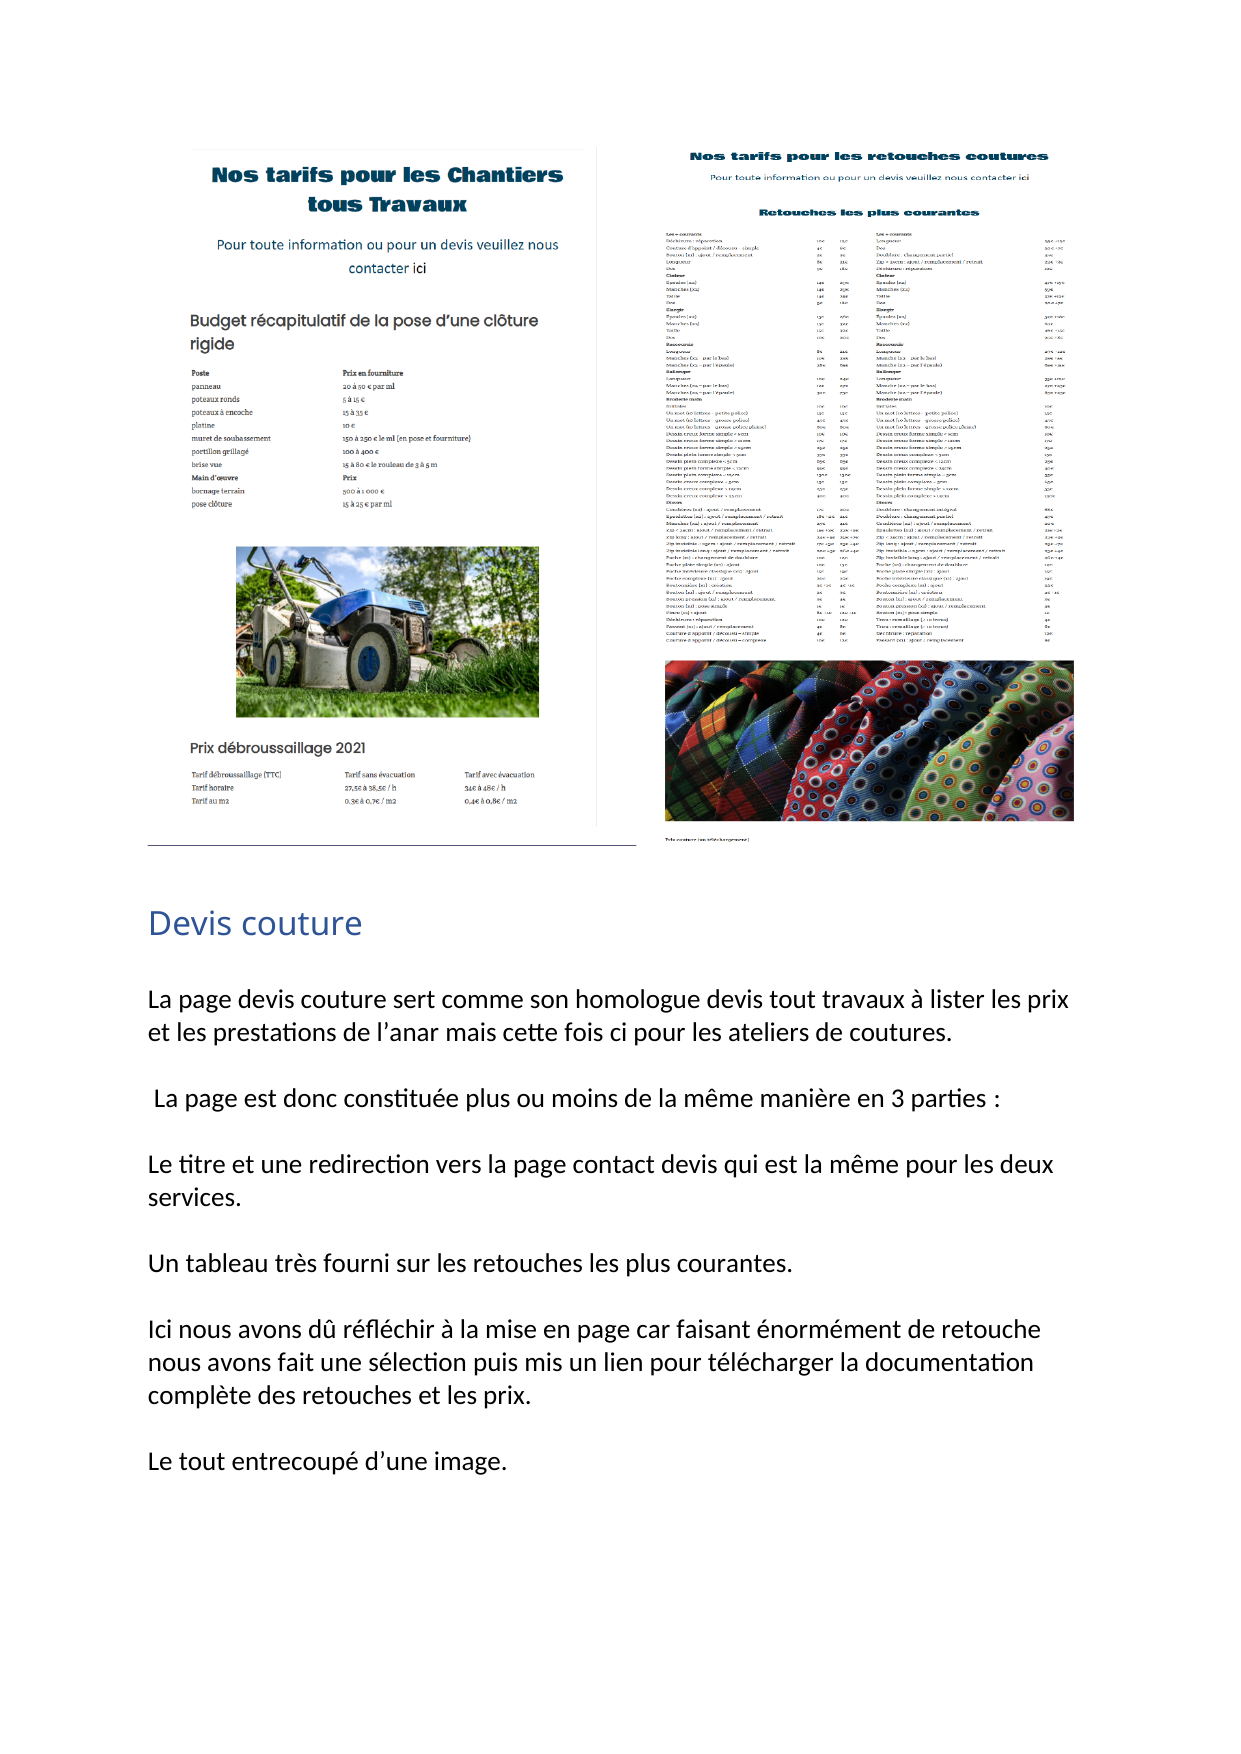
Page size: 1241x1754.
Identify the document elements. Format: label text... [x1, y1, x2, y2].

text Le tout entrecoupé d’une image. [148, 1444, 1093, 1477]
subtitle Devis couture [148, 900, 1093, 945]
text Un tableau très fourni sur les retouches les plus courantes. [148, 1246, 1093, 1279]
text La page devis couture sert comme son homologue devis tout travaux à lister les prix et les prestations de l’anar mais cette fois ci pour les ateliers de coutures. [148, 982, 1093, 1048]
text La page est donc constituée plus ou moins de la même manière en 3 parties : [148, 1081, 1093, 1114]
text Ici nous avons dû réfléchir à la mise en page car faisant énormément de retouche nous avons fait une sélection puis mis un lien pour télécharger la documentation complète des retouches et les prix. [148, 1312, 1093, 1411]
text Le titre et une redirection vers la page contact devis qui est la même pour les deux services. [148, 1147, 1093, 1213]
picture [147, 147, 1093, 848]
